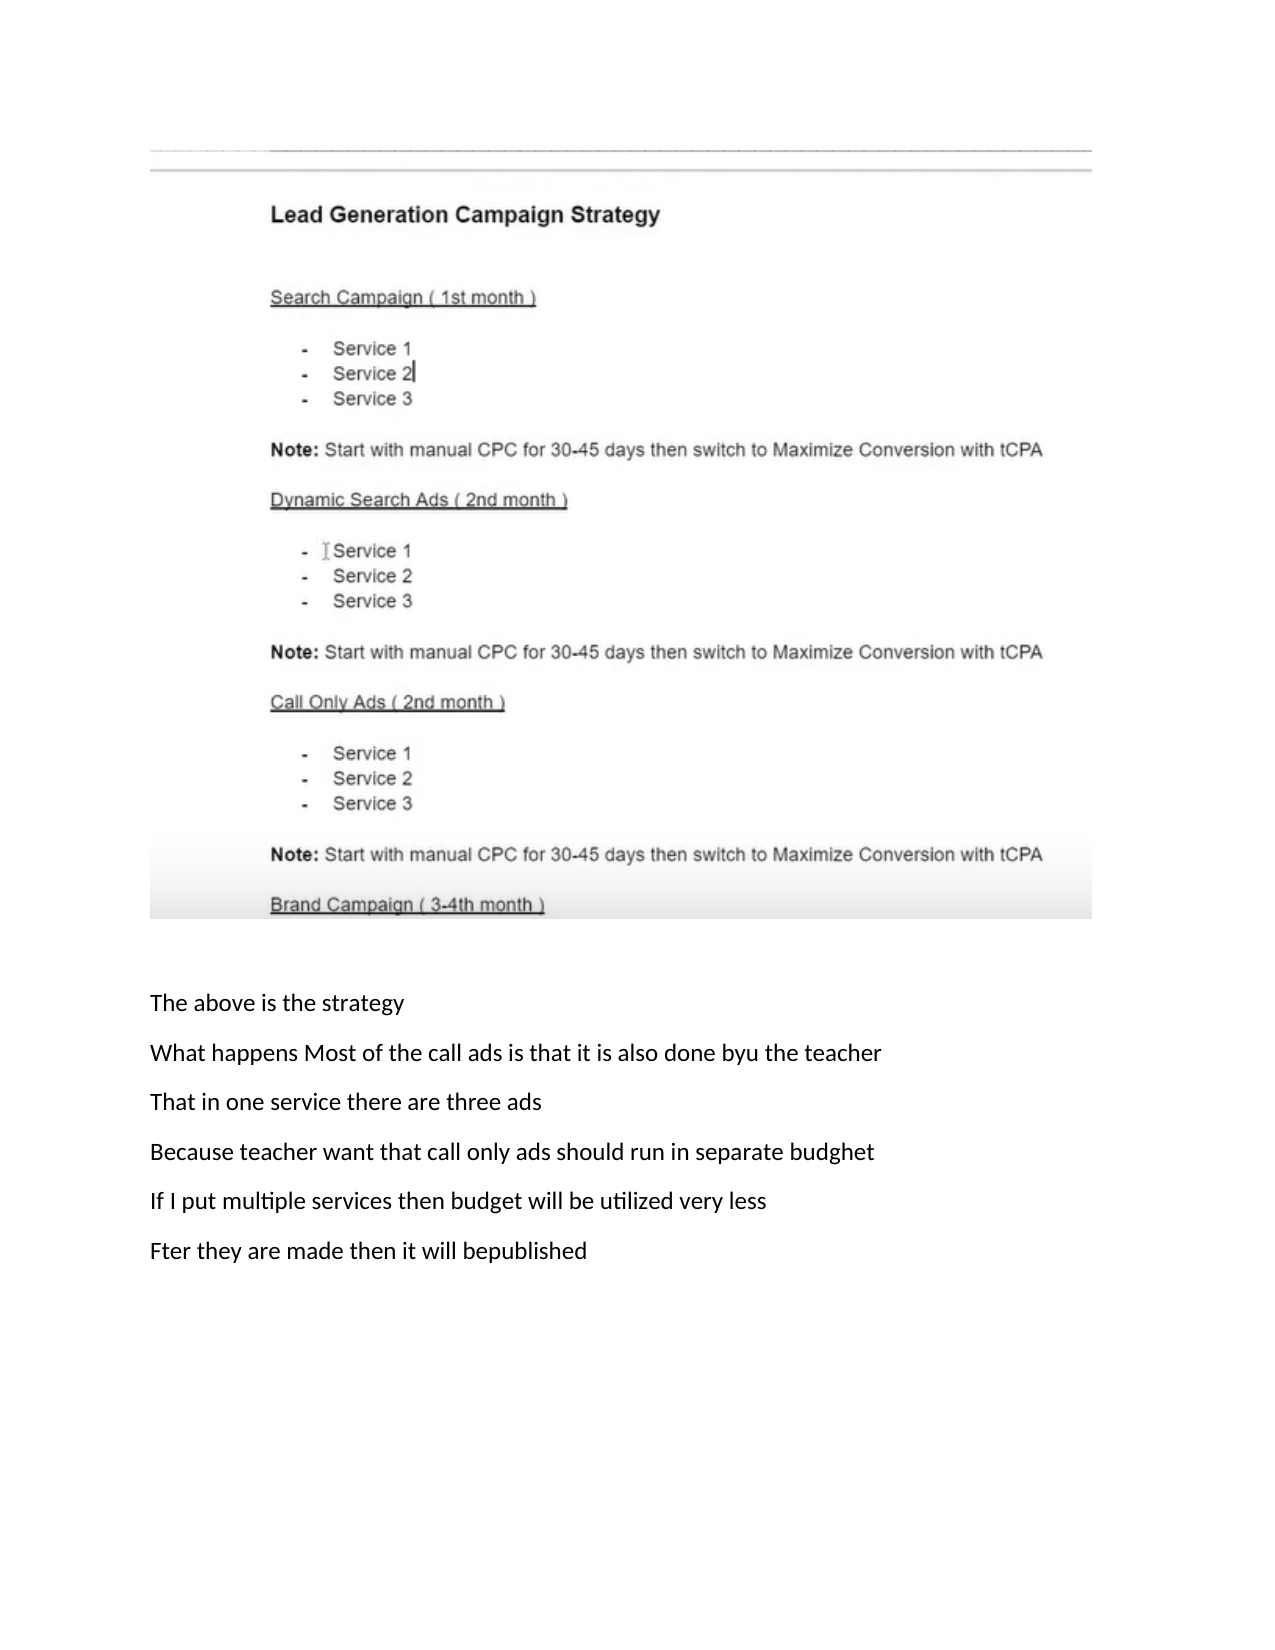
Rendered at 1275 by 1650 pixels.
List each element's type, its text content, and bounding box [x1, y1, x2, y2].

text The above is the strategy [150, 987, 1125, 1018]
text What happens Most of the call ads is that it is also done byu the teacher [150, 1037, 1125, 1067]
text If I put multiple services then budget will be utilized very less [150, 1186, 1125, 1216]
text Fter they are made then it will bepublished [150, 1235, 1125, 1266]
text That in one service there are three ads [150, 1086, 1125, 1117]
picture [150, 150, 1093, 919]
text Because teacher want that call only ads should run in separate budghet [150, 1136, 1125, 1166]
